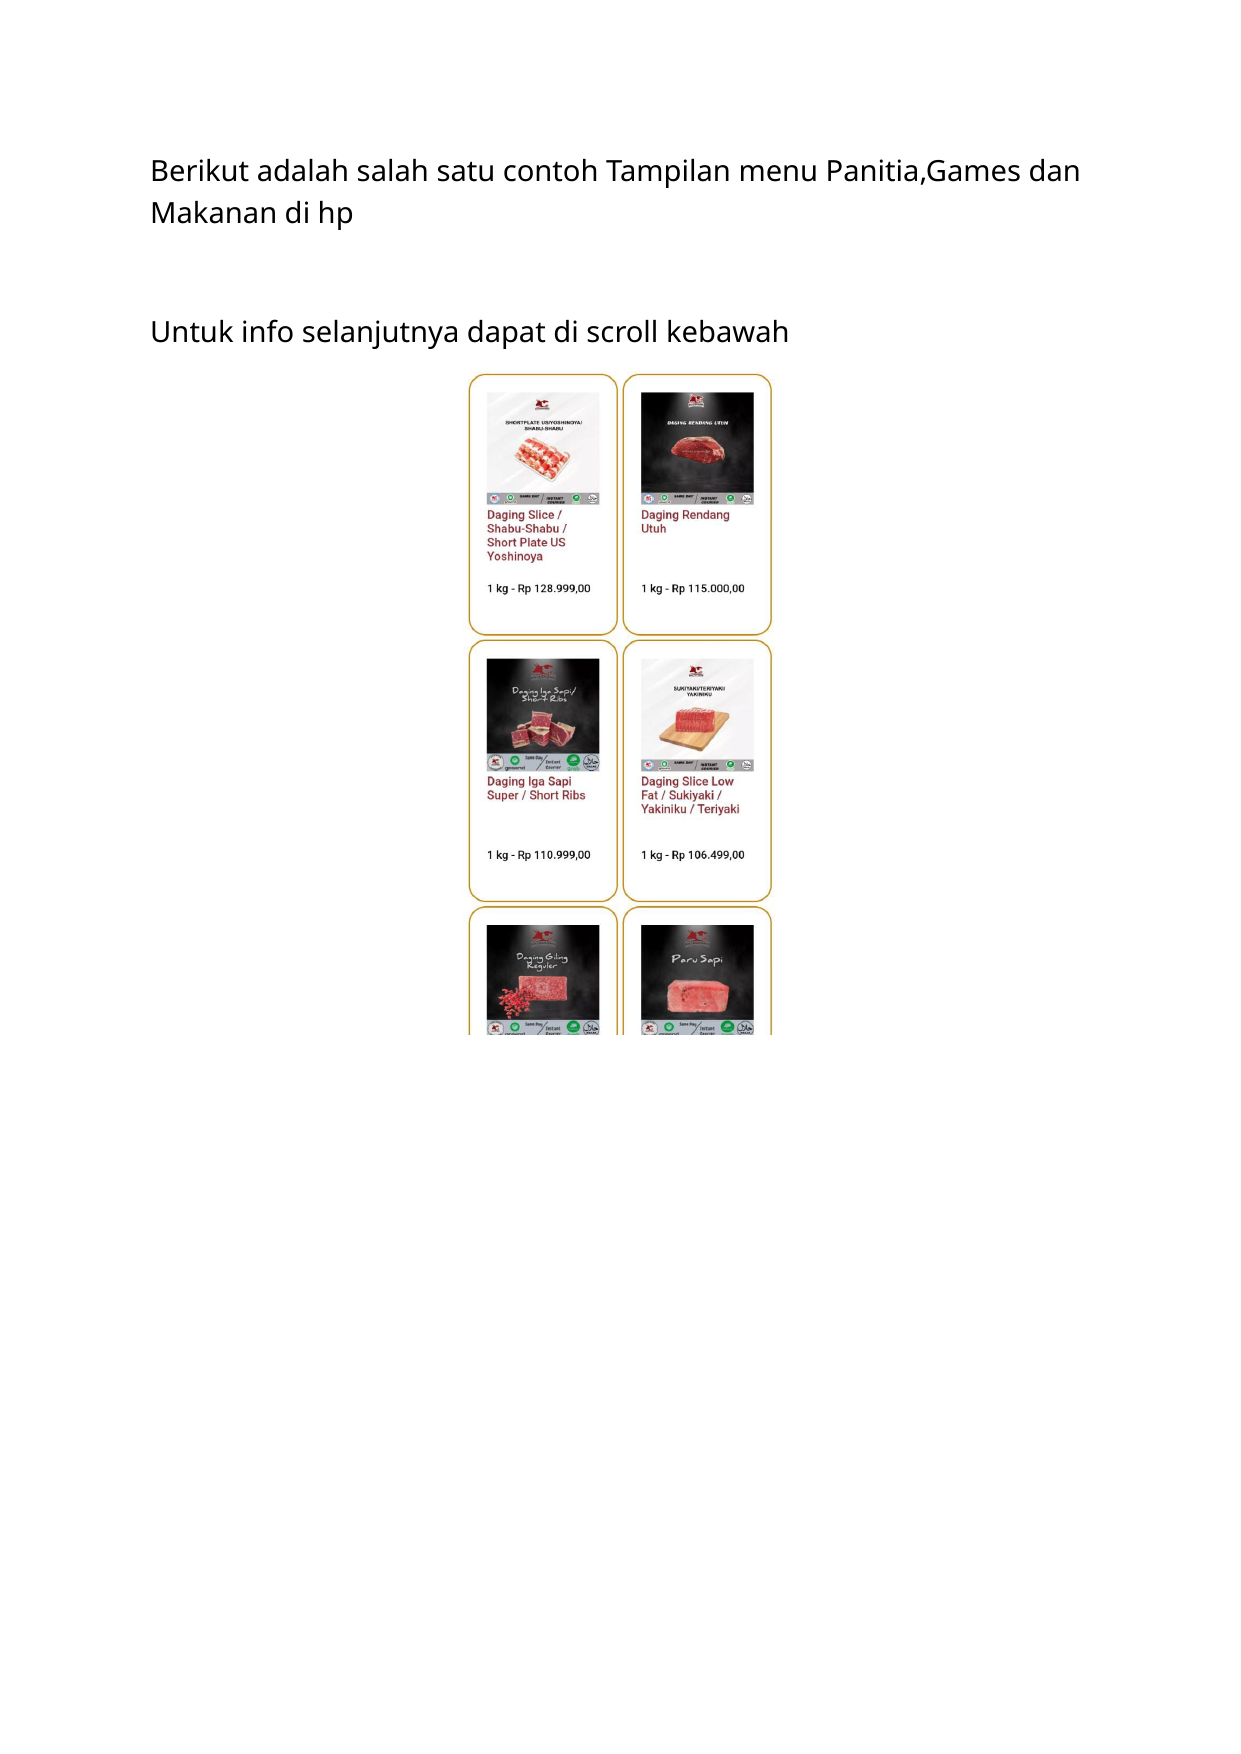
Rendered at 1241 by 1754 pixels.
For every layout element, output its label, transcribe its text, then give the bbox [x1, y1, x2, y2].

picture [454, 371, 786, 1035]
text Untuk info selanjutnya dapat di scroll kebawah [150, 312, 1090, 351]
text Berikut adalah salah satu contoh Tampilan menu Panitia,Games dan Makanan di hp [150, 150, 1090, 232]
